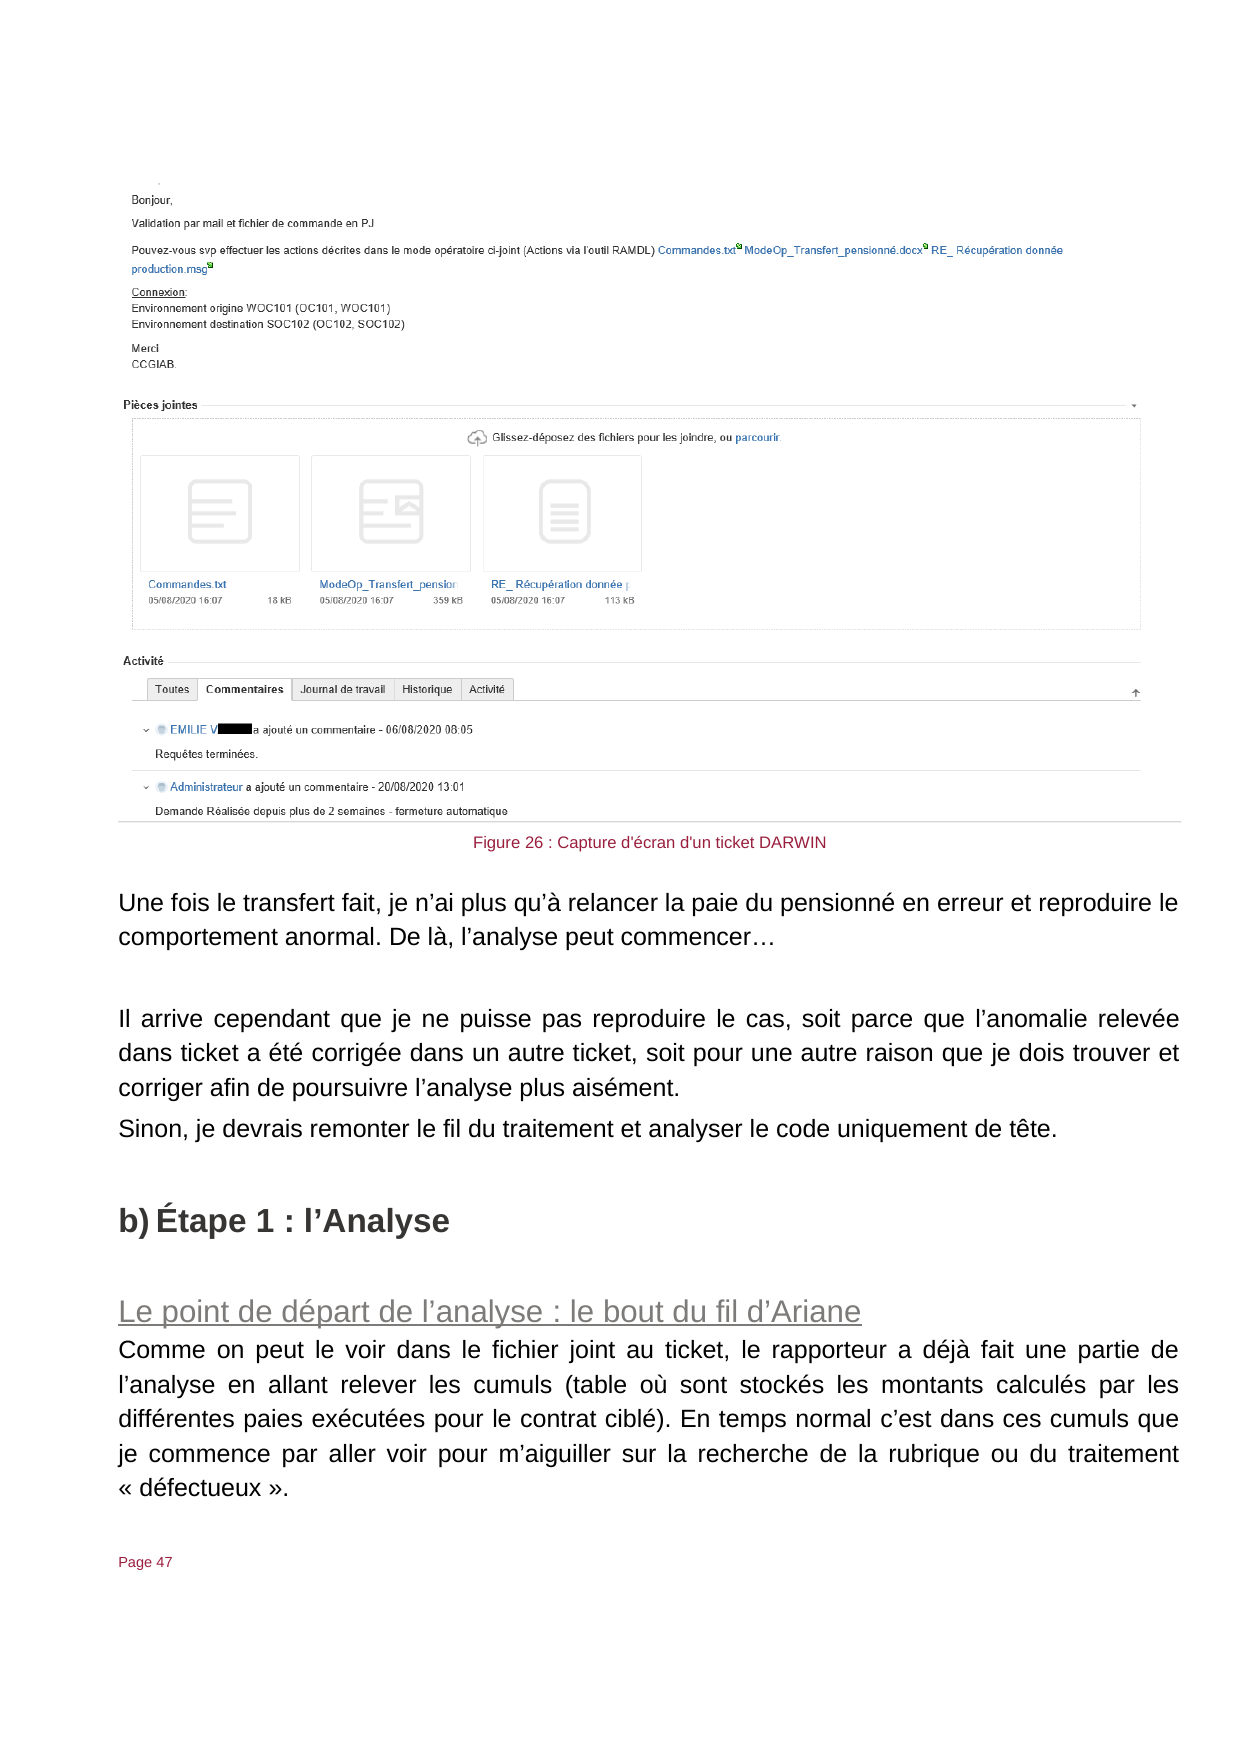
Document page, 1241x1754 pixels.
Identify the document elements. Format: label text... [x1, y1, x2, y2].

text Sinon, je devrais remonter le fil du traitement et analyser le code uniquement de tête. [118, 1113, 1181, 1142]
text Il arrive cependant que je ne puisse pas reproduire le cas, soit parce que l’anomalie relevée dans ticket a été corrigée dans un autre ticket, soit pour une autre raison que je dois trouver et corriger afin de poursuivre l’analyse plus aisément. [118, 1004, 1181, 1102]
subtitle Le point de départ de l’analyse : le bout du fil d’Ariane [118, 1293, 1181, 1329]
text Comme on peut le voir dans le fichier joint au ticket, le rapporteur a déjà fait une partie de l’analyse en allant relever les cumuls (table où sont stockés les montants calculés par les différentes paies exécutées pour le contrat ciblé). En temps normal c’est dans ces cumuls que je commence par aller voir pour m’aiguiller sur la recherche de la rubrique ou du traitement « défectueux ». [118, 1335, 1181, 1502]
picture [118, 180, 1182, 823]
text Une fois le transfert fait, je n’ai plus qu’à relancer la paie du pensionné en erreur et reproduire le comportement anormal. De là, l’analyse peut commencer… [118, 888, 1181, 951]
subtitle Étape 1 : l’Analyse [118, 1201, 1181, 1240]
